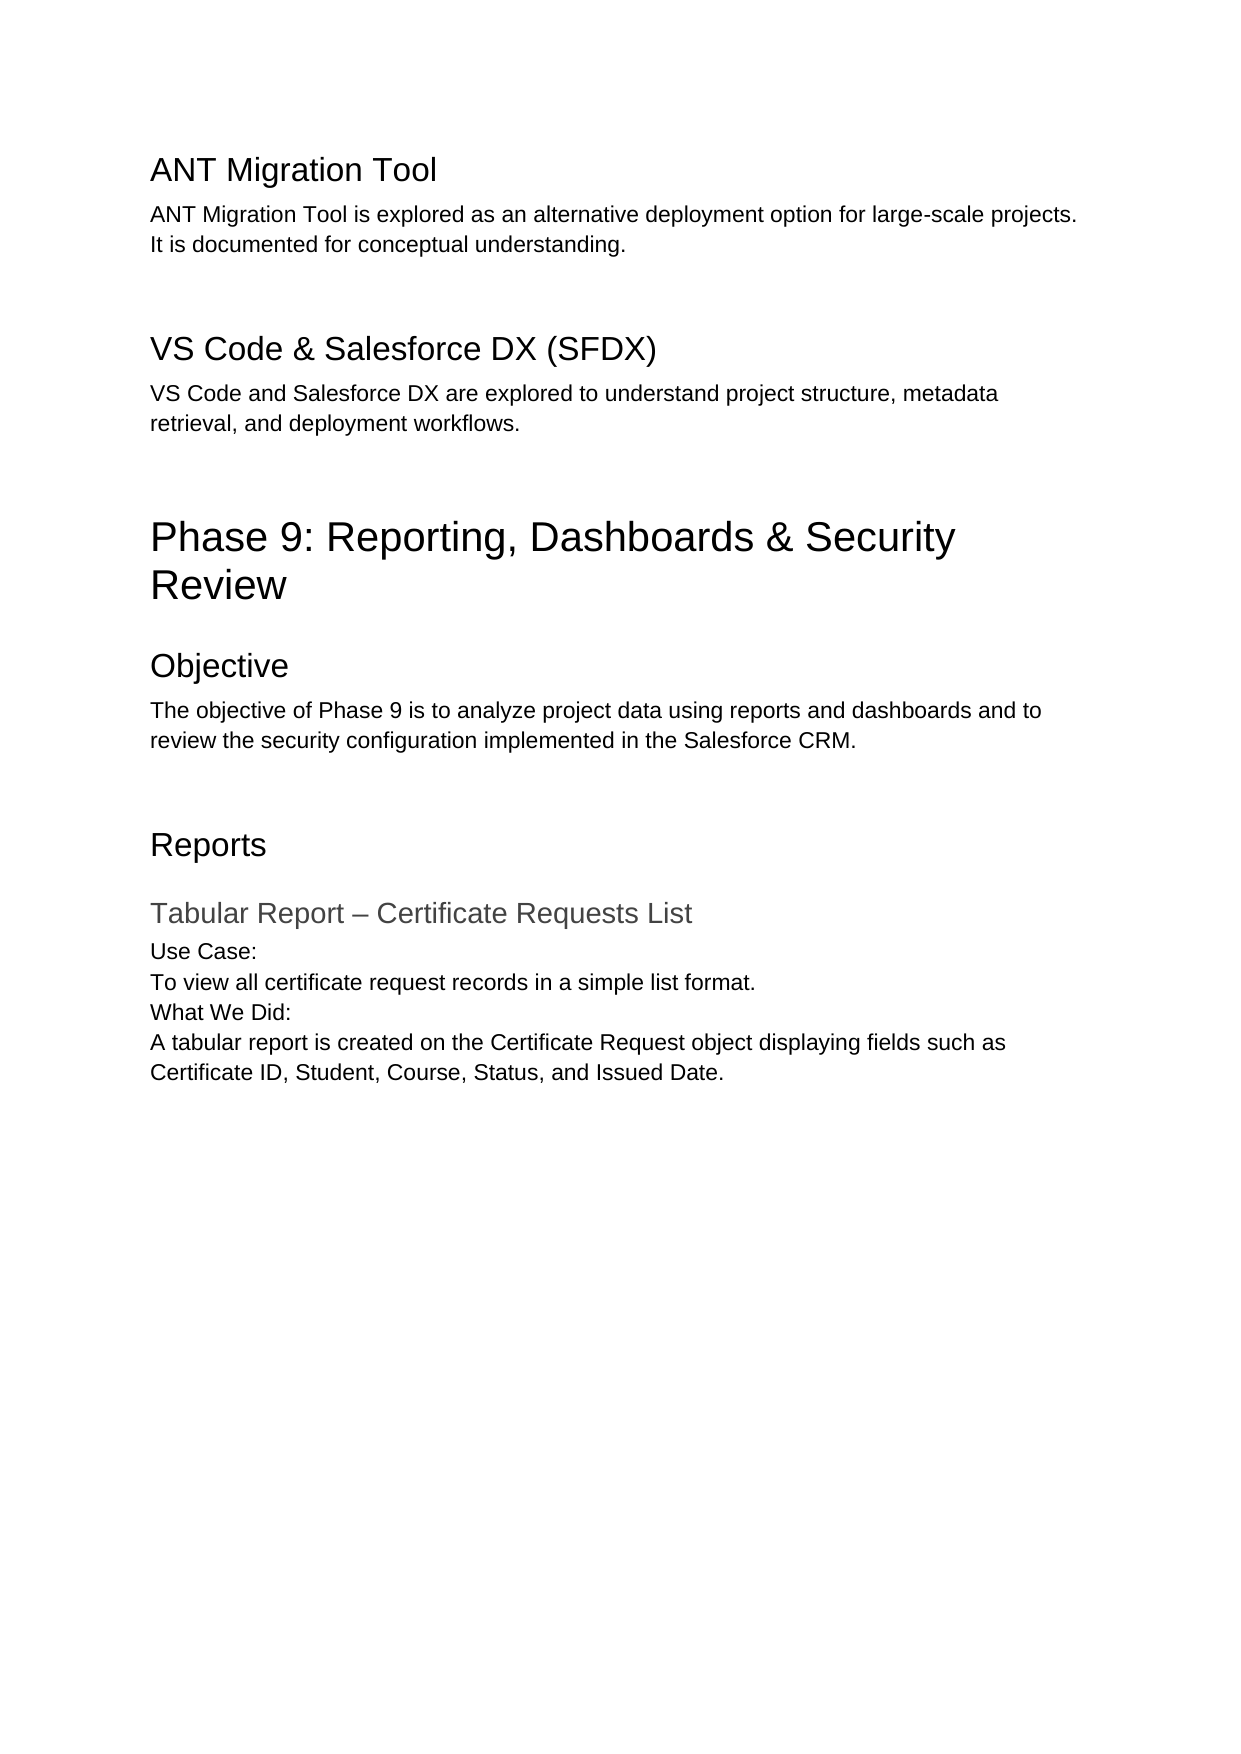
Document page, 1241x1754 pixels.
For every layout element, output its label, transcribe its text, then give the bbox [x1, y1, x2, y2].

subtitle Tabular Report – Certificate Requests List [150, 896, 1090, 930]
text ANT Migration Tool is explored as an alternative deployment option for large‑scale projects. It is documented for conceptual understanding. [150, 201, 1090, 257]
subtitle ANT Migration Tool [150, 150, 1090, 188]
text The objective of Phase 9 is to analyze project data using reports and dashboards and to review the security configuration implemented in the Salesforce CRM. [150, 697, 1090, 753]
text VS Code and Salesforce DX are explored to understand project structure, metadata retrieval, and deployment workflows. [150, 380, 1090, 437]
text What We Did: A tabular report is created on the Certificate Request object displaying fields such as Certificate ID, Student, Course, Status, and Issued Date. [150, 999, 1090, 1086]
subtitle VS Code & Salesforce DX (SFDX) [150, 329, 1090, 367]
subtitle Phase 9: Reporting, Dashboards & Security Review [150, 512, 1090, 608]
text Use Case: To view all certificate request records in a simple list format. [150, 938, 1090, 995]
subtitle Reports [150, 825, 1090, 863]
subtitle Objective [150, 646, 1090, 684]
